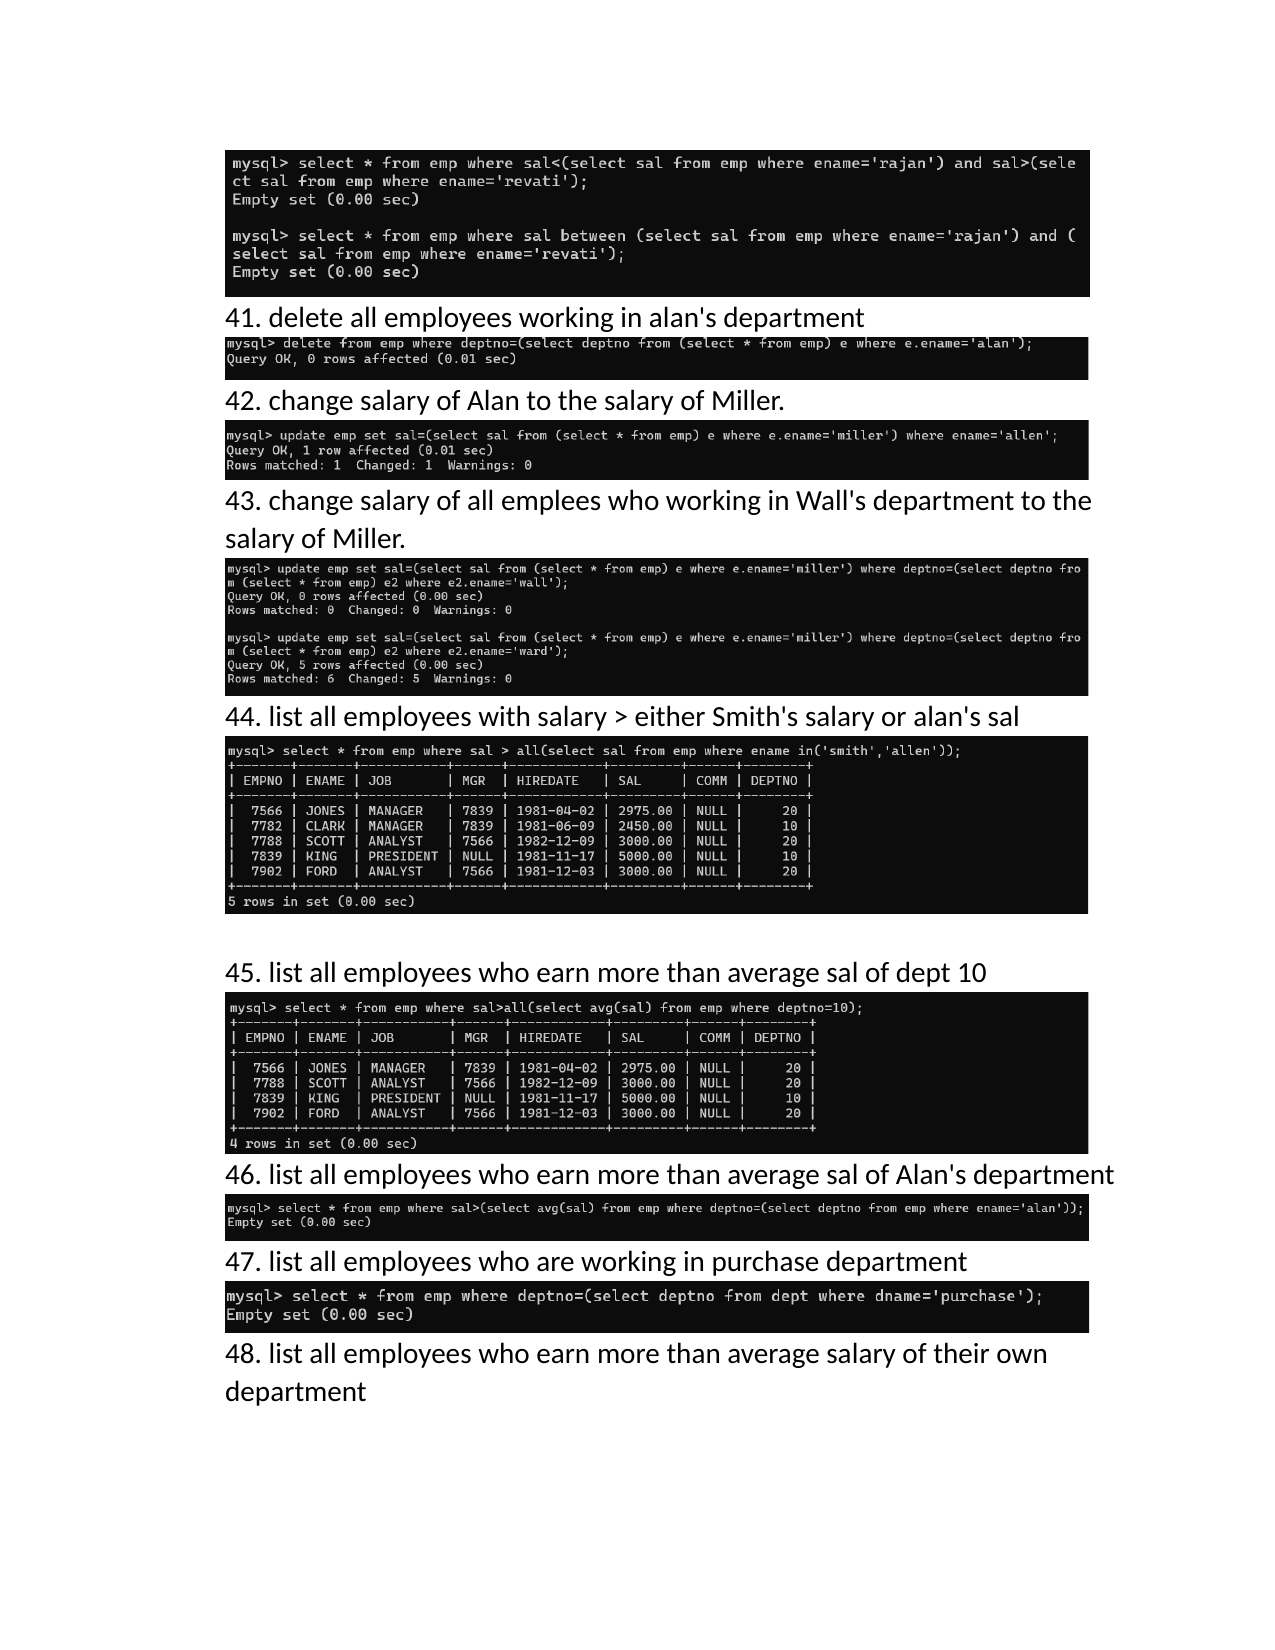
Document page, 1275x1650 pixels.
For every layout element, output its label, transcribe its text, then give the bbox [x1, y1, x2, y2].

list 45. list all employees who earn more than average sal of dept 10 [225, 954, 1125, 990]
picture [225, 1194, 1089, 1241]
picture [225, 337, 1089, 380]
list 44. list all employees with salary > either Smith's salary or alan's sal [225, 698, 1125, 733]
list 46. list all employees who earn more than average sal of Alan's department [225, 1156, 1125, 1191]
list 41. delete all employees working in alan's department [225, 299, 1125, 335]
list 48. list all employees who earn more than average salary of their own department [225, 1335, 1125, 1409]
picture [225, 558, 1089, 696]
list 42. change salary of Alan to the salary of Miller. [225, 382, 1125, 418]
picture [225, 992, 1089, 1154]
picture [225, 420, 1089, 480]
list 43. change salary of all emplees who working in Wall's department to the salary of Miller. [225, 482, 1125, 556]
picture [225, 1281, 1090, 1333]
list 47. list all employees who are working in purchase department [225, 1243, 1125, 1278]
picture [225, 736, 1089, 914]
picture [225, 150, 1090, 297]
